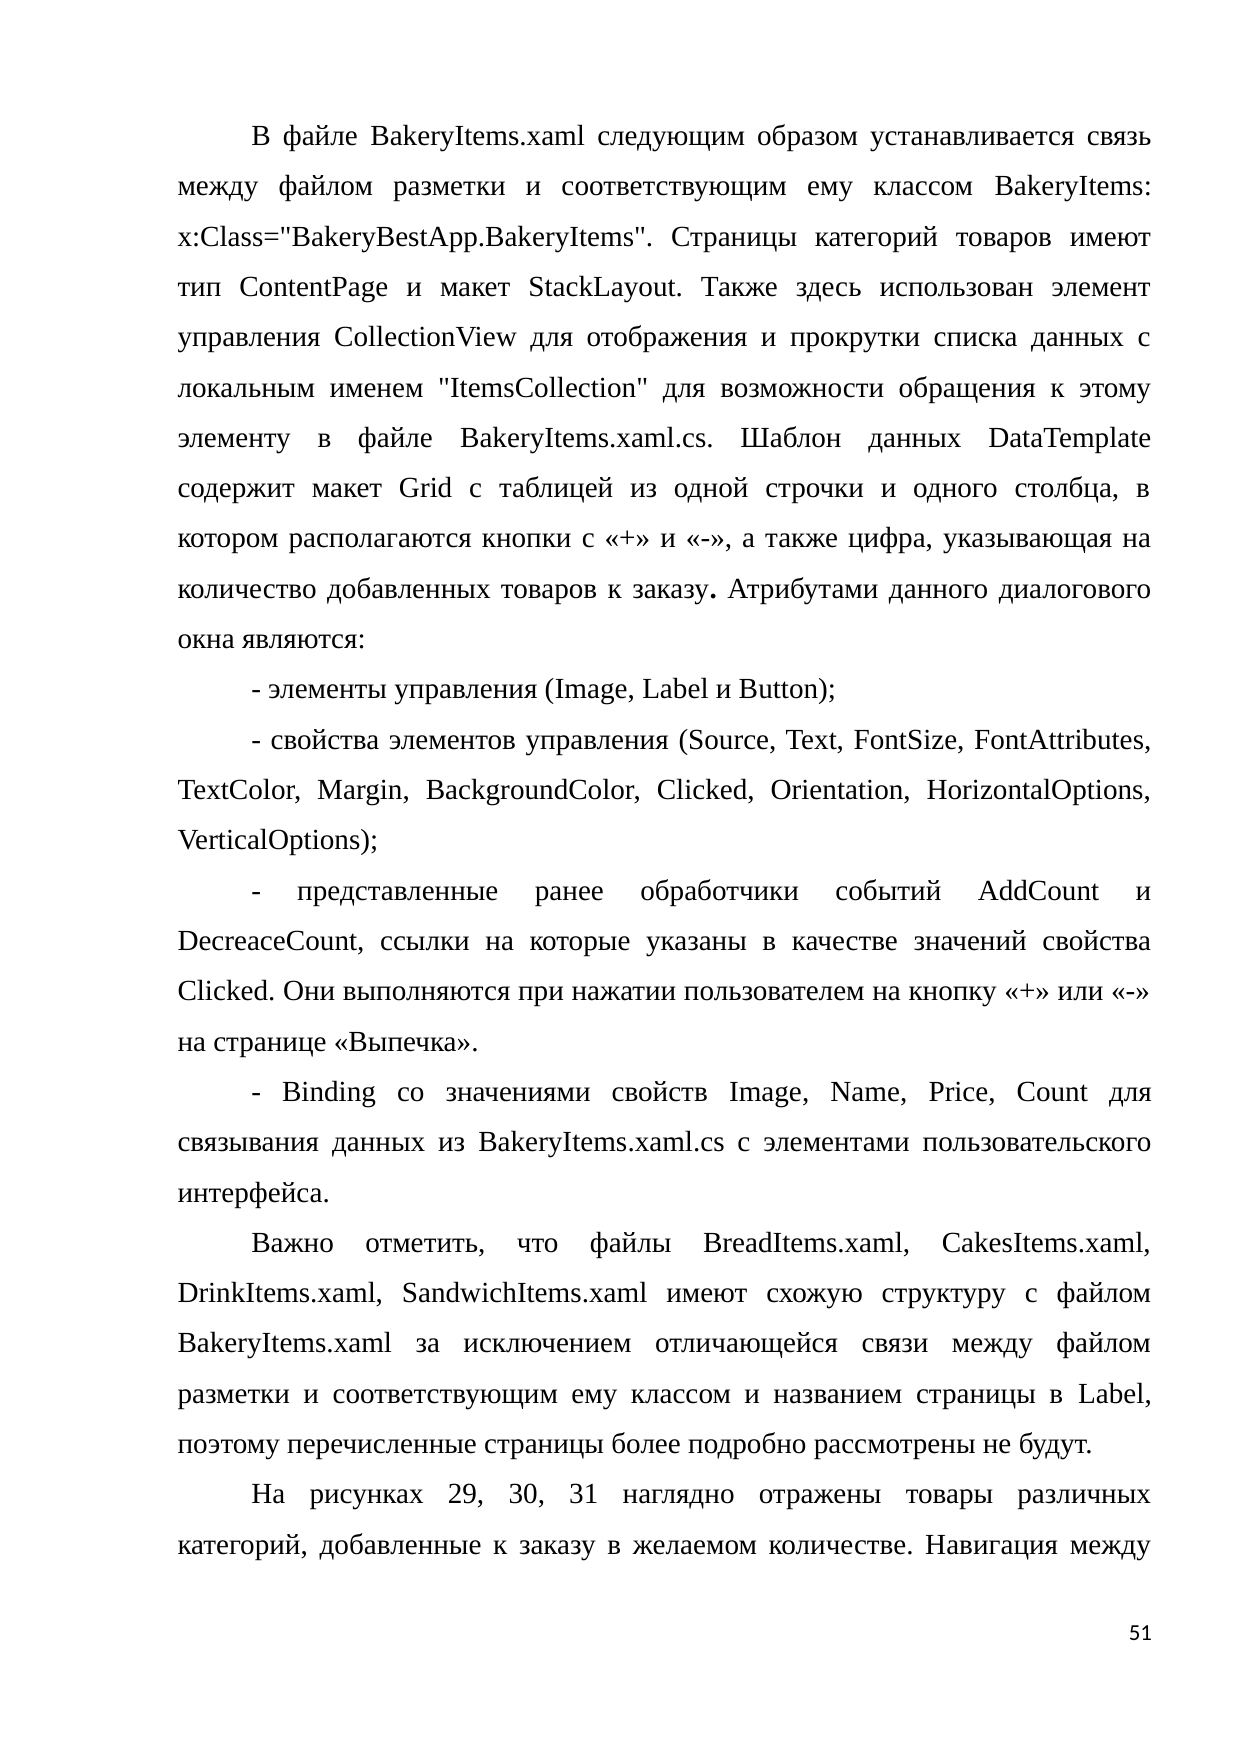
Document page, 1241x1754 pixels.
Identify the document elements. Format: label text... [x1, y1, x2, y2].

text - Binding со значениями свойств Image, Name, Price, Count для связывания данных из BakeryItems.xaml.cs с элементами пользовательского интерфейса. [177, 1074, 1152, 1208]
text - представленные ранее обработчики событий AddCount и DecreaceCount, ссылки на которые указаны в качестве значений свойства Clicked. Они выполняются при нажатии пользователем на кнопку «+» или «-» на странице «Выпечка». [177, 873, 1152, 1057]
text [177, 1477, 1152, 1560]
text - свойства элементов управления (Source, Text, FontSize, FontAttributes, TextColor, Margin, BackgroundColor, Clicked, Orientation, HorizontalOptions, VerticalOptions); [177, 722, 1152, 856]
text В файле BakeryItems.xaml следующим образом устанавливается связь между файлом разметки и соответствующим ему классом BakeryItems: x:Class="BakeryBestApp.BakeryItems". Страницы категорий товаров имеют тип ContentPage и макет StackLayout. Также здесь использован элемент управления CollectionView для отображения и прокрутки списка данных с локальным именем "ItemsCollection" для возможности обращения к этому элементу в файле BakeryItems.xaml.cs. Шаблон данных DataTemplate содержит макет Grid с таблицей из одной строчки и одного столбца, в котором располагаются кнопки с «+» и «-», а также цифра, указывающая на количество добавленных товаров к заказу. Атрибутами данного диалогового окна являются: [177, 118, 1152, 655]
text Важно отметить, что файлы BreadItems.xaml, CakesItems.xaml, DrinkItems.xaml, SandwichItems.xaml имеют схожую структуру с файлом BakeryItems.xaml за исключением отличающейся связи между файлом разметки и соответствующим ему классом и названием страницы в Label, поэтому перечисленные страницы более подробно рассмотрены не будут. [177, 1225, 1152, 1460]
text - элементы управления (Image, Label и Button); [177, 672, 1152, 705]
